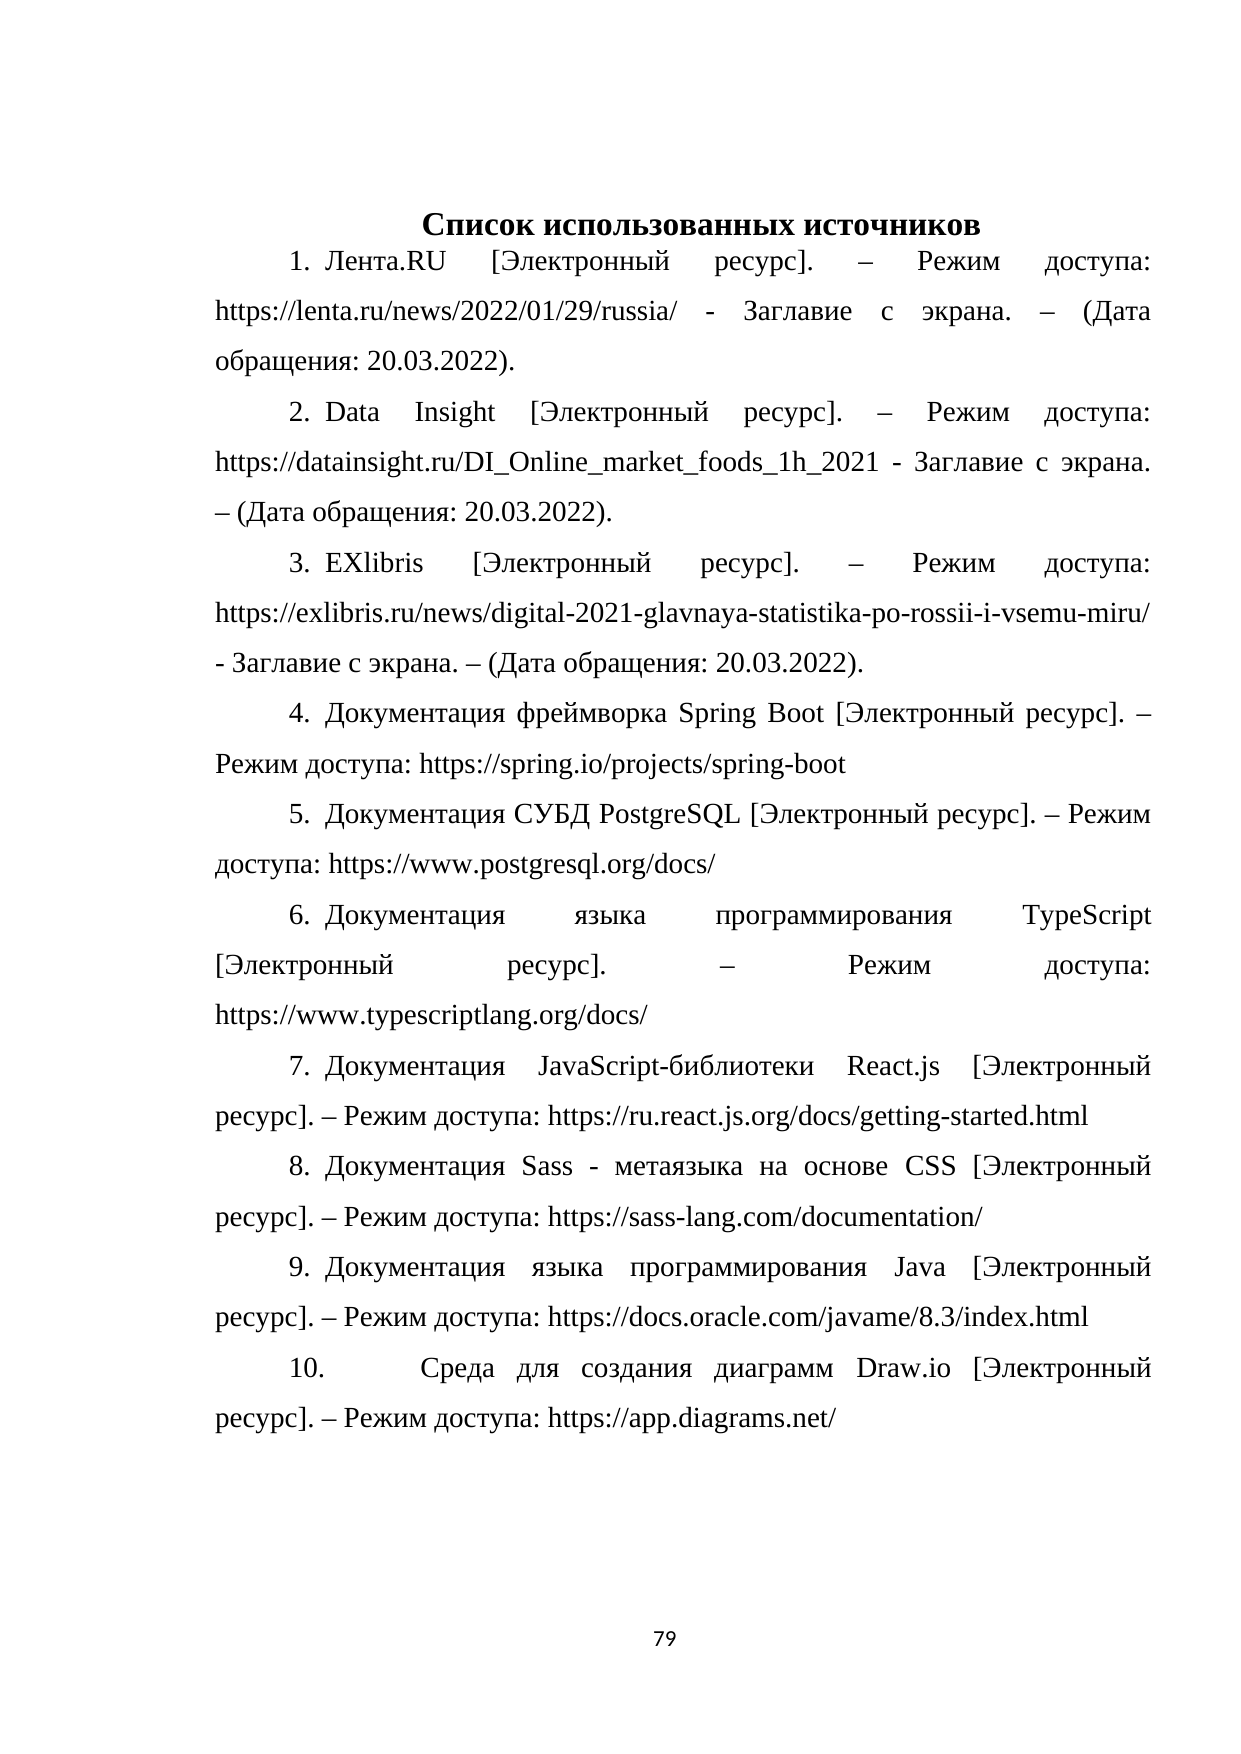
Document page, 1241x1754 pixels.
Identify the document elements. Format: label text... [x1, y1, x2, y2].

text Лента.RU [Электронный ресурс]. – Режим доступа: https://lenta.ru/news/2022/01/29/russia/ - Заглавие с экрана. – (Дата обращения: 20.03.2022). [215, 243, 1152, 377]
text EXlibris [Электронный ресурс]. – Режим доступа: https://exlibris.ru/news/digital-2021-glavnaya-statistika-po-rossii-i-vsemu-miru/ - Заглавие с экрана. – (Дата обращения: 20.03.2022). [215, 545, 1152, 679]
text Документация СУБД PostgreSQL [Электронный ресурс]. – Режим доступа: https://www.postgresql.org/docs/ [215, 796, 1152, 880]
text Документация JavaScript-библиотеки React.js [Электронный ресурс]. – Режим доступа: https://ru.react.js.org/docs/getting-started.html [215, 1048, 1152, 1132]
text Data Insight [Электронный ресурс]. – Режим доступа: https://datainsight.ru/DI_Online_market_foods_1h_2021 - Заглавие с экрана. – (Дата обращения: 20.03.2022). [215, 394, 1152, 528]
text Документация фреймворка Spring Boot [Электронный ресурс]. – Режим доступа: https://spring.io/projects/spring-boot [215, 696, 1152, 779]
text Список использованных источников [177, 204, 1152, 243]
text Среда для создания диаграмм Draw.io [Электронный ресурс]. – Режим доступа: https://app.diagrams.net/ [215, 1350, 1152, 1433]
text Документация языка программирования TypeScript [Электронный ресурс]. – Режим доступа: https://www.typescriptlang.org/docs/ [215, 897, 1152, 1031]
text Документация языка программирования Java [Электронный ресурс]. – Режим доступа: https://docs.oracle.com/javame/8.3/index.html [215, 1249, 1152, 1333]
text Документация Sass - метаязыка на основе CSS [Электронный ресурс]. – Режим доступа: https://sass-lang.com/documentation/ [215, 1148, 1152, 1232]
